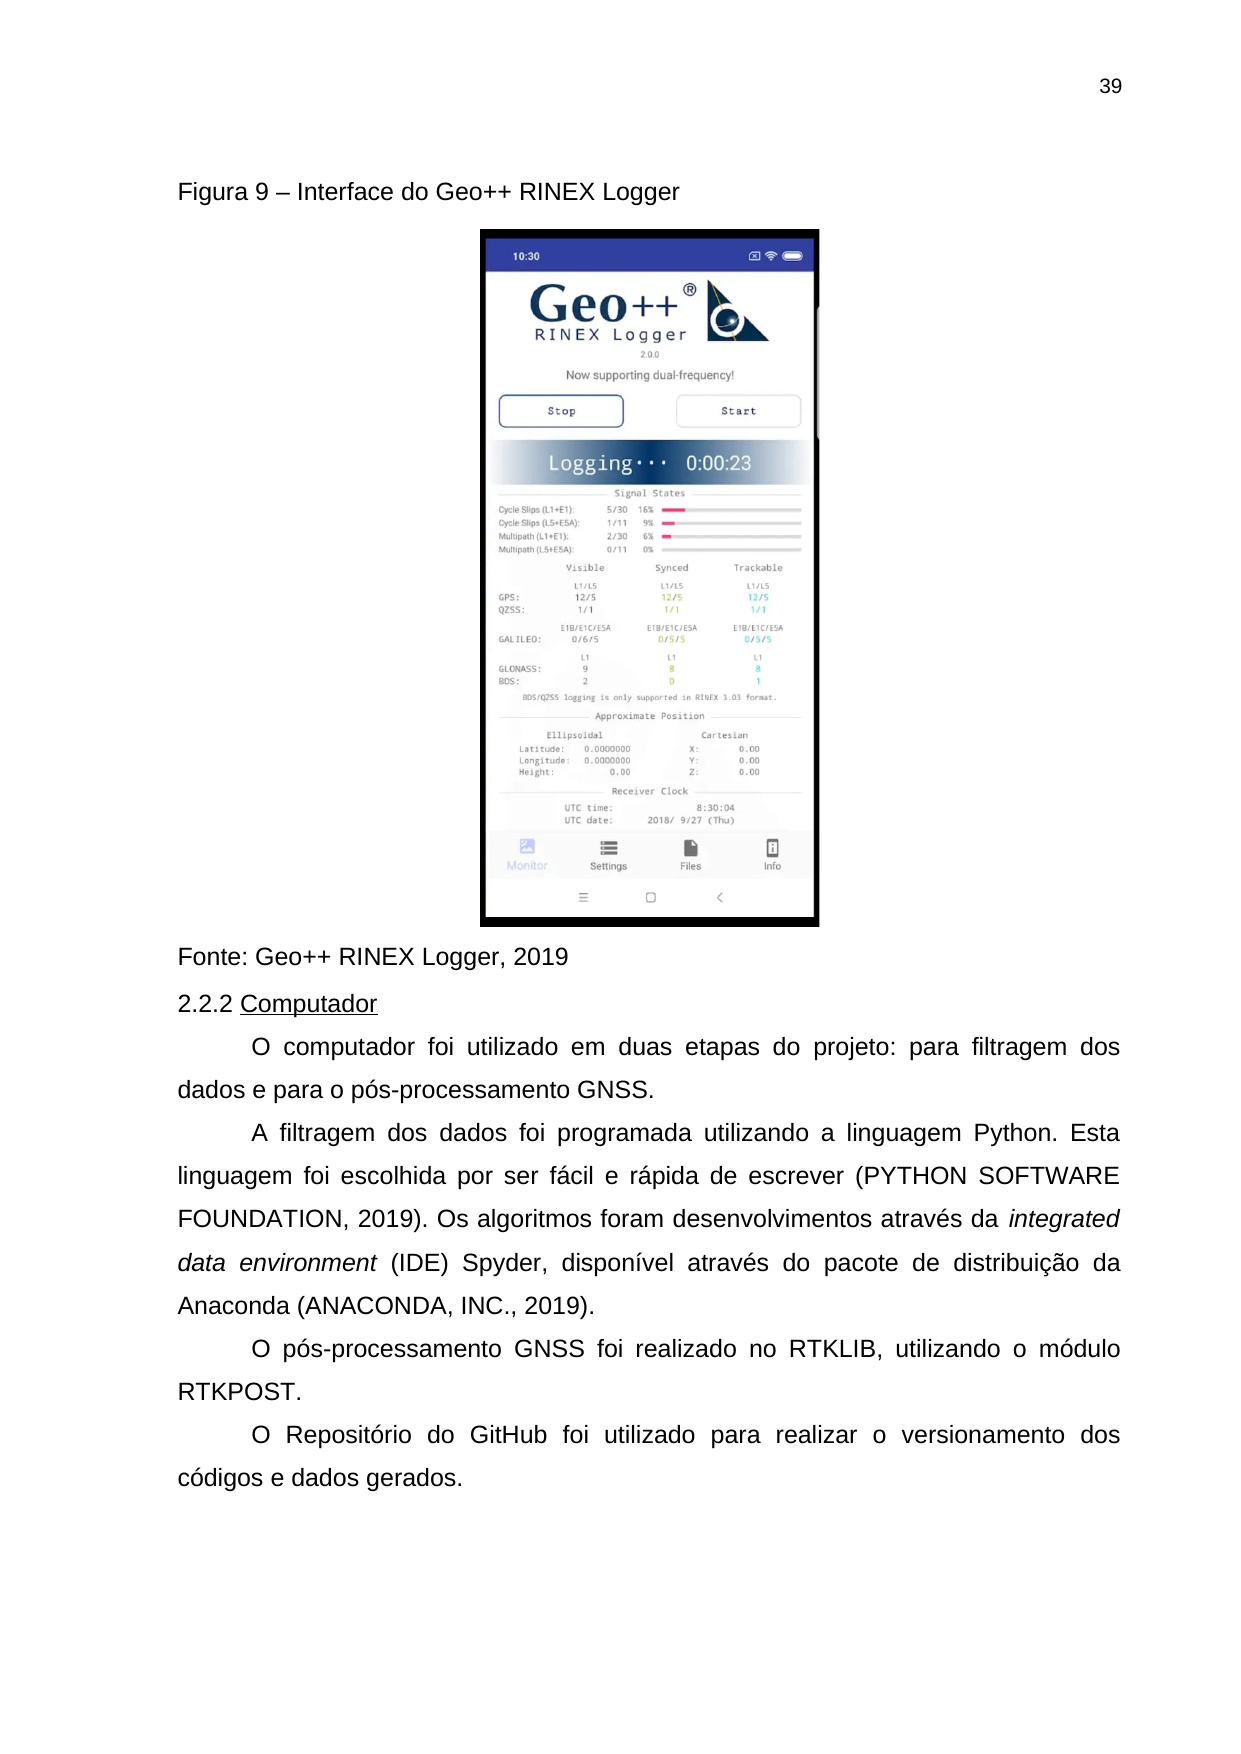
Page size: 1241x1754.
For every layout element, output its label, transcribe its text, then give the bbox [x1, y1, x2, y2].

text O pós-processamento GNSS foi realizado no RTKLIB, utilizando o módulo RTKPOST. [177, 1334, 1122, 1406]
text O computador foi utilizado em duas etapas do projeto: para filtragem dos dados e para o pós-processamento GNSS. [177, 1032, 1122, 1104]
text A filtragem dos dados foi programada utilizando a linguagem Python. Esta linguagem foi escolhida por ser fácil e rápida de escrever (PYTHON SOFTWARE FOUNDATION, 2019). Os algoritmos foram desenvolvimentos através da integrated data environment (IDE) Spyder, disponível através do pacote de distribuição da Anaconda (ANACONDA, INC., 2019). [177, 1118, 1122, 1319]
picture [480, 229, 820, 927]
text O Repositório do GitHub foi utilizado para realizar o versionamento dos códigos e dados gerados. [177, 1420, 1122, 1492]
text Fonte: Geo++ RINEX Logger, 2019 [177, 941, 1122, 970]
subtitle Computador [177, 989, 1122, 1017]
